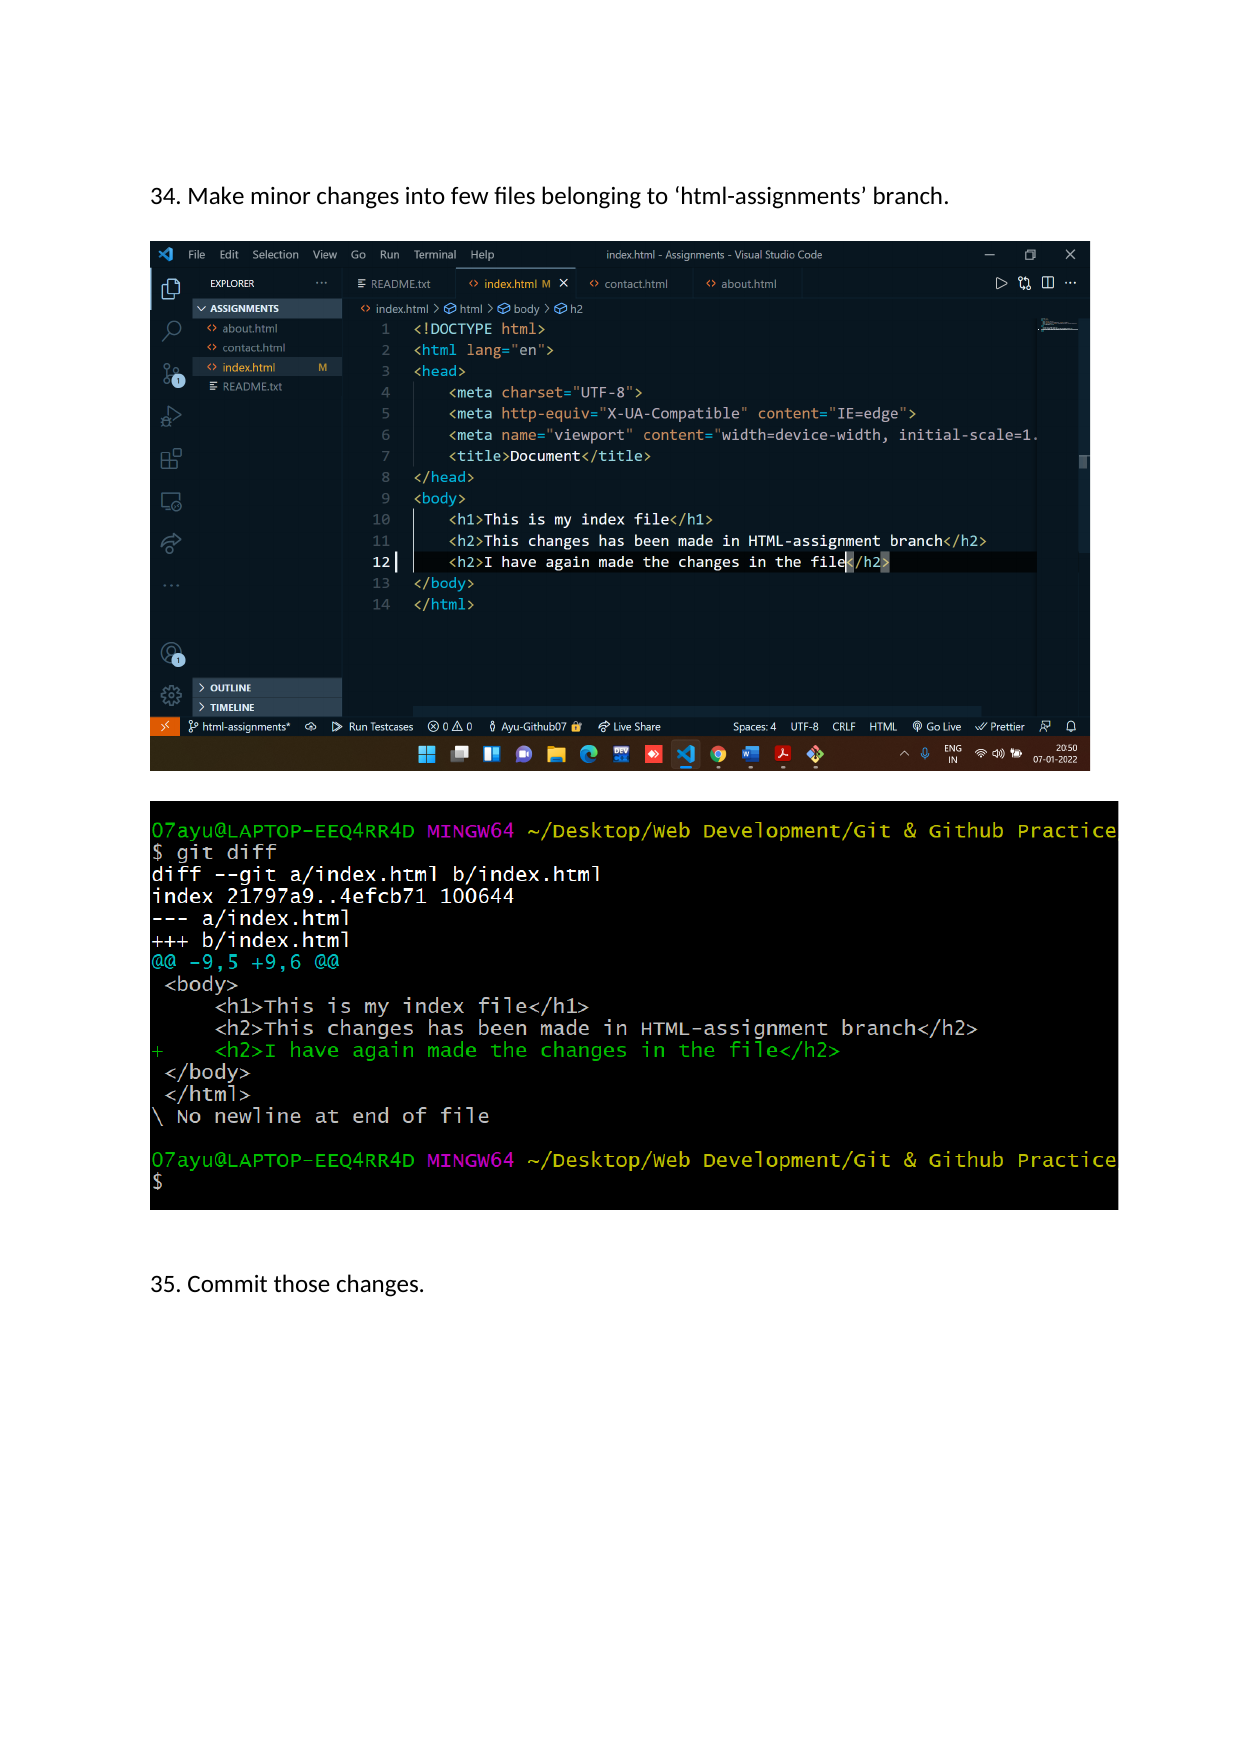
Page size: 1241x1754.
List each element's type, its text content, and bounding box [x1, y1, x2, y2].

text 35. Commit those changes. [150, 1268, 1090, 1298]
picture [150, 241, 1091, 771]
picture [150, 801, 1119, 1210]
text 34. Make minor changes into few files belonging to ‘html-assignments’ branch. [150, 181, 1090, 211]
